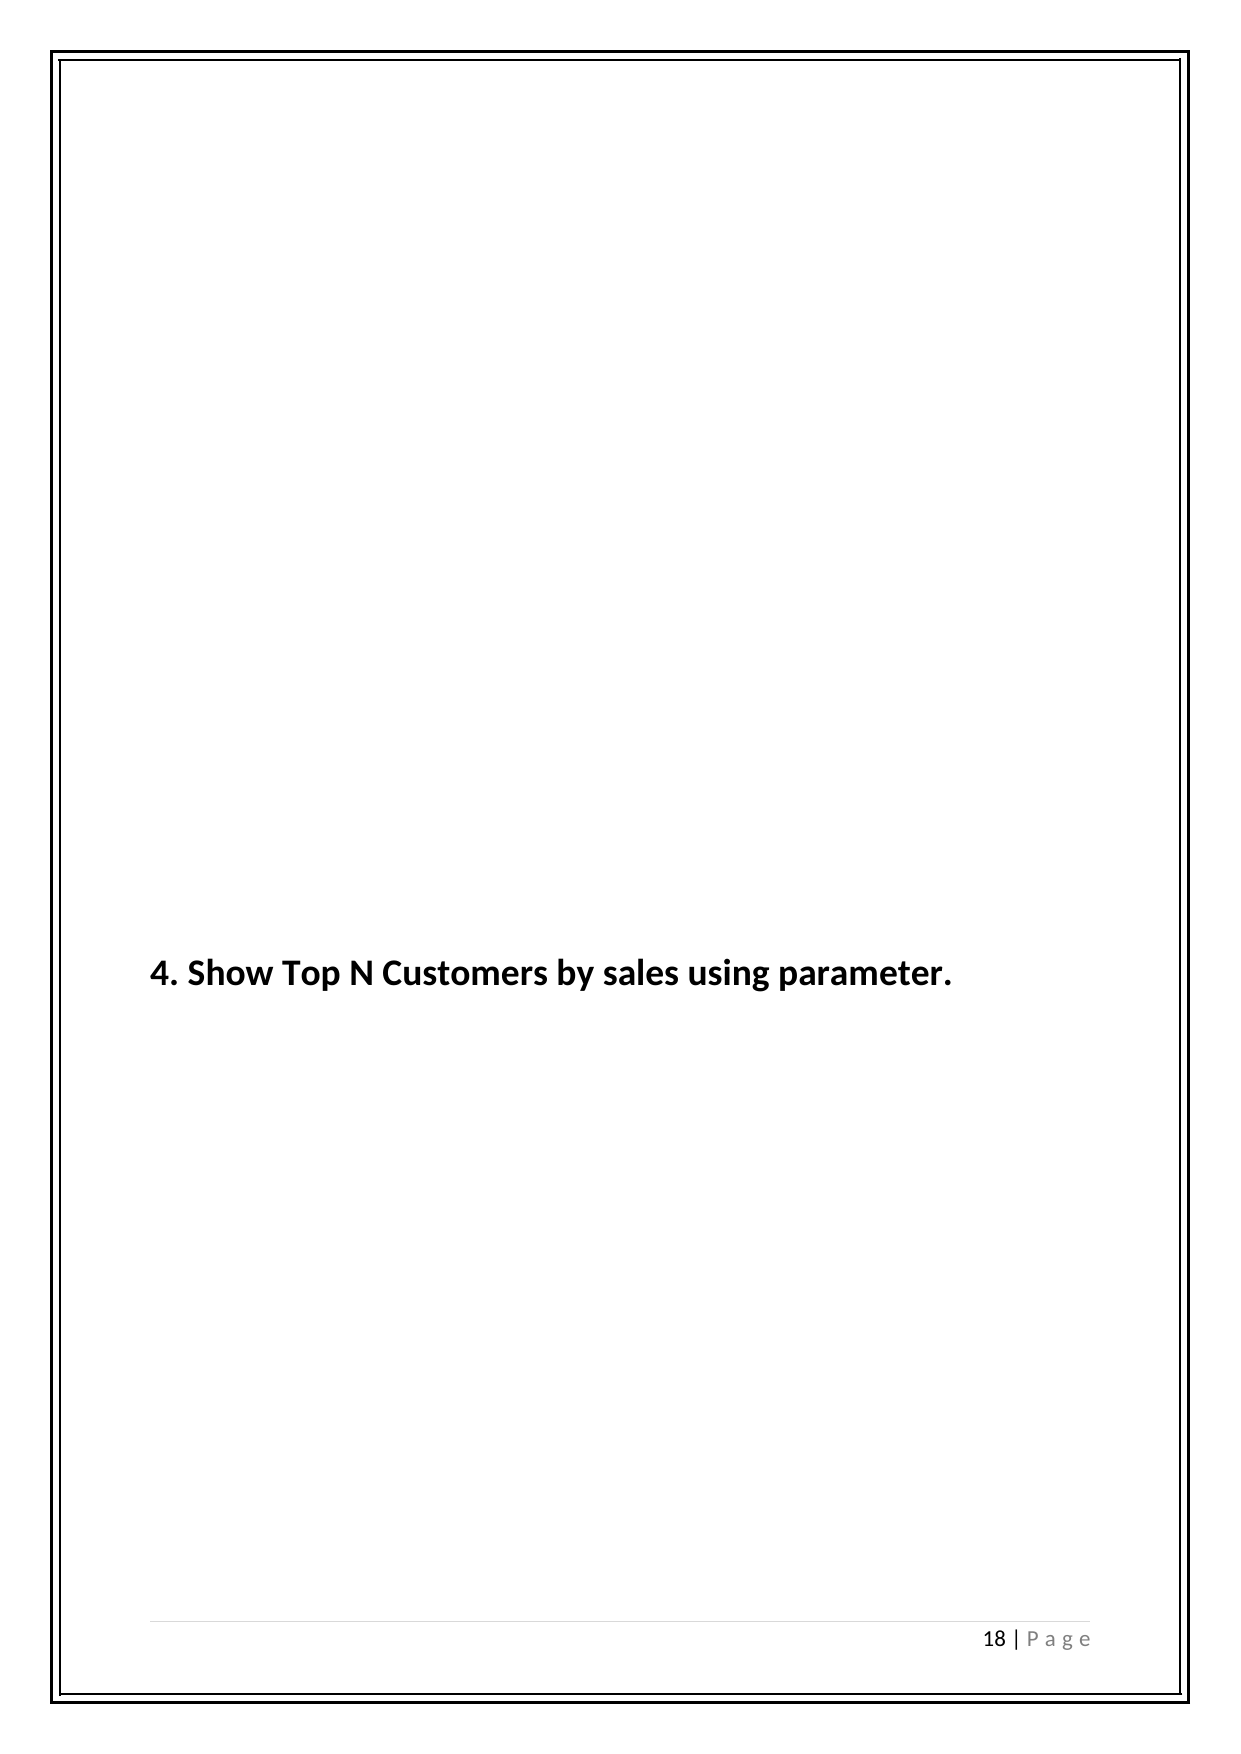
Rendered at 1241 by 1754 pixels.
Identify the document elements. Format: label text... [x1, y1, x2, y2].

text 4. Show Top N Customers by sales using parameter. [150, 949, 1090, 995]
